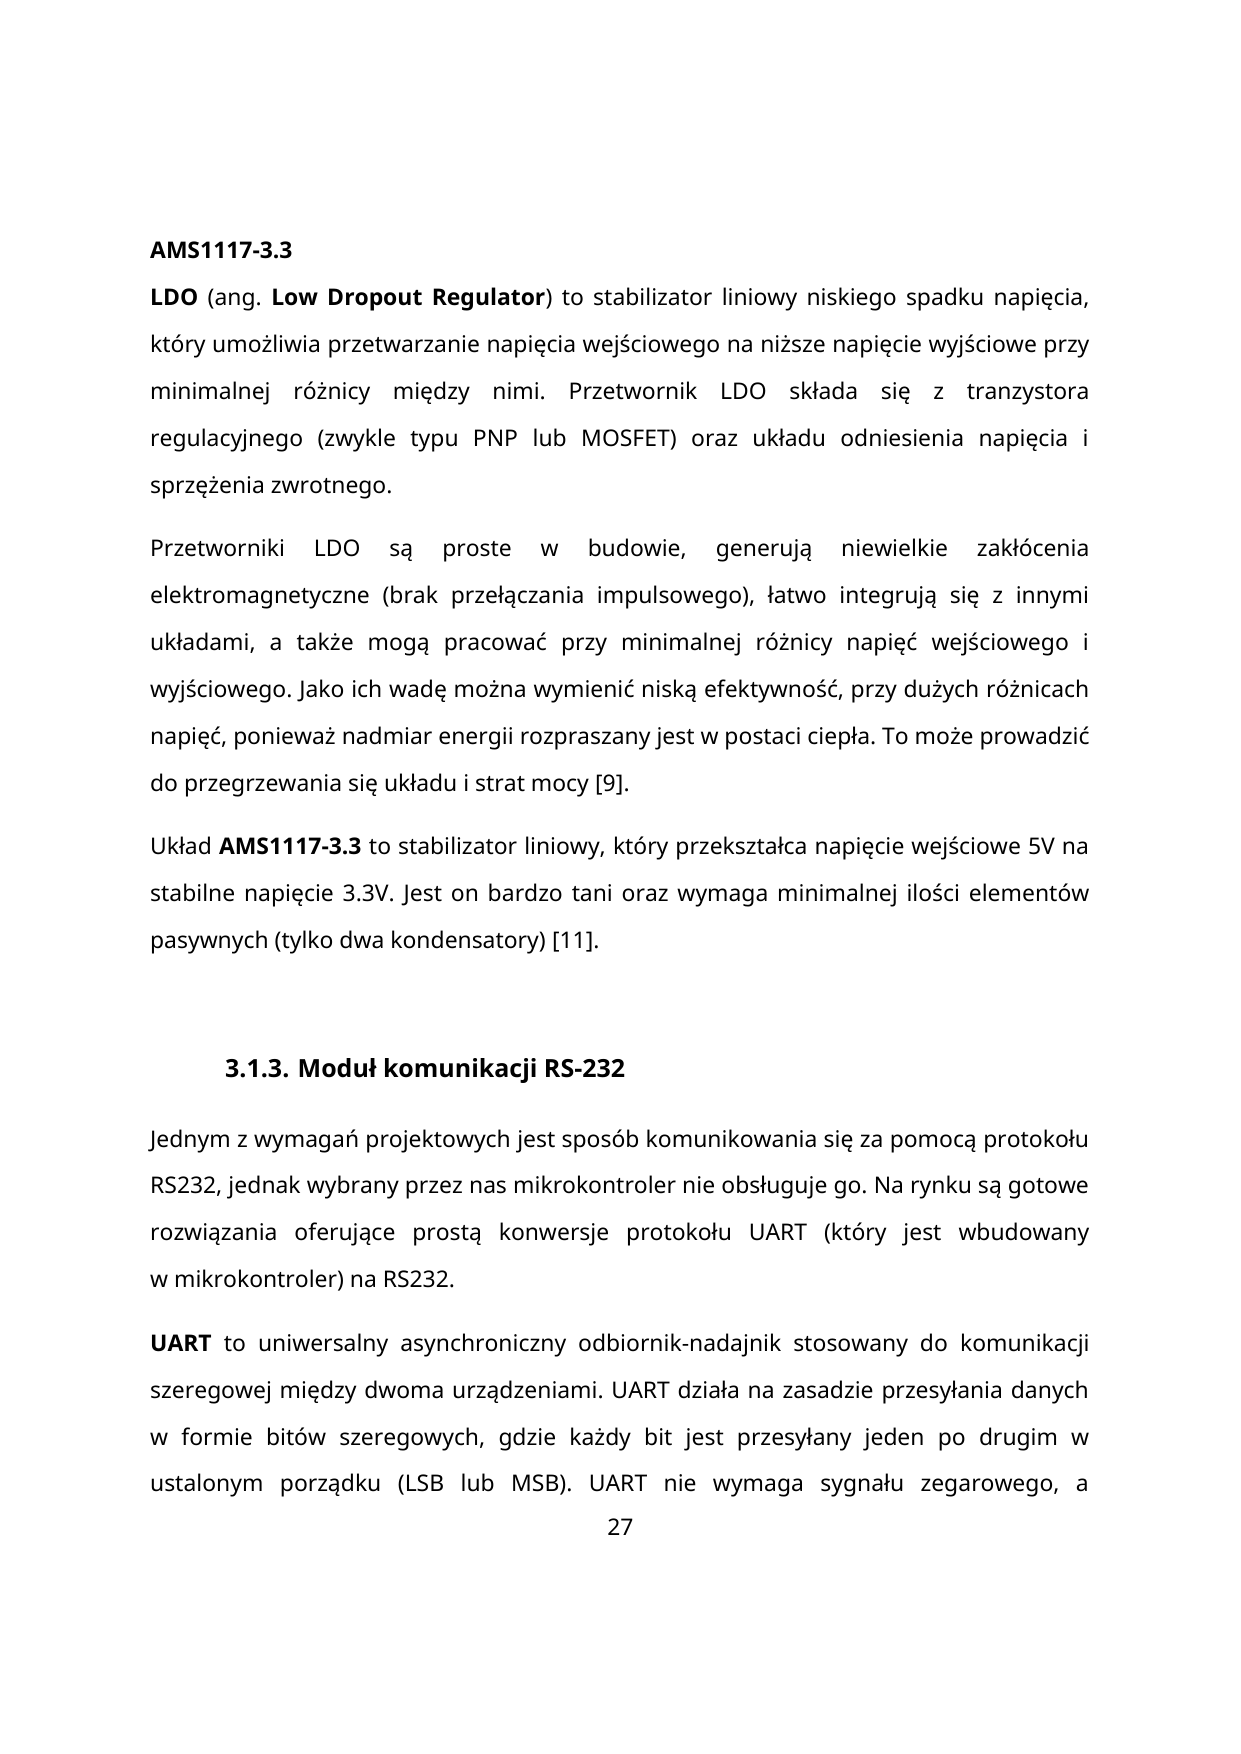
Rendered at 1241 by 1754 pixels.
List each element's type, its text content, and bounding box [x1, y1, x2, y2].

text Przetworniki LDO są proste w budowie, generują niewielkie zakłócenia elektromagnetyczne (brak przełączania impulsowego), łatwo integrują się z innymi układami, a także mogą pracować przy minimalnej różnicy napięć wejściowego i wyjściowego. Jako ich wadę można wymienić niską efektywność, przy dużych różnicach napięć, ponieważ nadmiar energii rozpraszany jest w postaci ciepła. To może prowadzić do przegrzewania się układu i strat mocy [9]. [150, 532, 1090, 798]
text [150, 1327, 1090, 1499]
text Układ AMS1117-3.3 to stabilizator liniowy, który przekształca napięcie wejściowe 5V na stabilne napięcie 3.3V. Jest on bardzo tani oraz wymaga minimalnej ilości elementów pasywnych (tylko dwa kondensatory) [11]. [150, 830, 1090, 955]
text AMS1117-3.3 LDO (ang. Low Dropout Regulator) to stabilizator liniowy niskiego spadku napięcia, który umożliwia przetwarzanie napięcia wejściowego na niższe napięcie wyjściowe przy minimalnej różnicy między nimi. Przetwornik LDO składa się z tranzystora regulacyjnego (zwykle typu PNP lub MOSFET) oraz układu odniesienia napięcia i sprzężenia zwrotnego. [150, 234, 1090, 500]
text Jednym z wymagań projektowych jest sposób komunikowania się za pomocą protokołu RS232, jednak wybrany przez nas mikrokontroler nie obsługuje go. Na rynku są gotowe rozwiązania oferujące prostą konwersje protokołu UART (który jest wbudowany w mikrokontroler) na RS232. [150, 1123, 1090, 1294]
subtitle Moduł komunikacji RS-232 [225, 1051, 1090, 1085]
